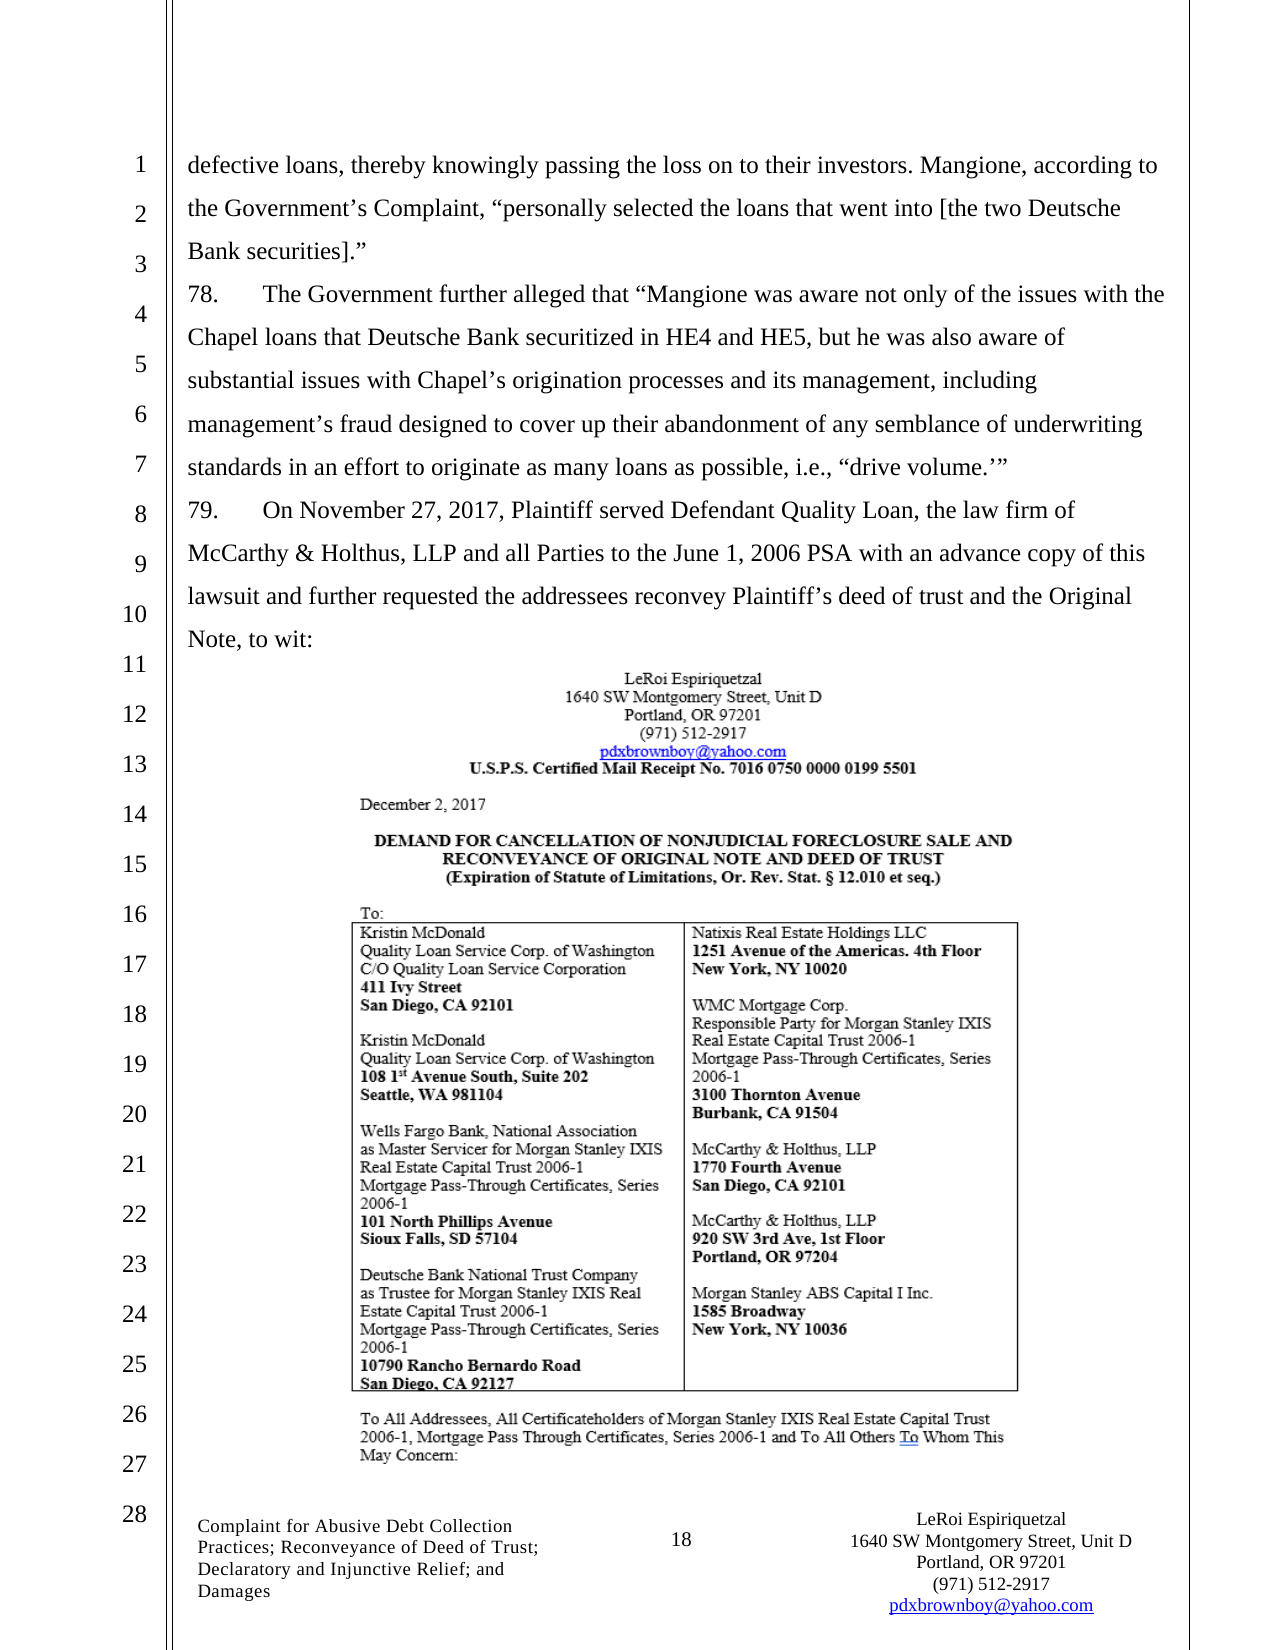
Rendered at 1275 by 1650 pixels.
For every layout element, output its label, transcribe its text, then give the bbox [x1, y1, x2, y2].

text 78. The Government further alleged that “Mangione was aware not only of the issues with the Chapel loans that Deutsche Bank securitized in HE4 and HE5, but he was also aware of substantial issues with Chapel’s origination processes and its management, including management’s fraud designed to cover up their abandonment of any semblance of underwriting standards in an effort to originate as many loans as possible, i.e., “drive volume.’” [187, 279, 1174, 481]
text 79. On November 27, 2017, Plaintiff served Defendant Quality Loan, the law firm of McCarthy & Holthus, LLP and all Parties to the June 1, 2006 PSA with an advance copy of this lawsuit and further requested the addressees reconvey Plaintiff’s deed of trust and the Original Note, to wit: [187, 495, 1174, 653]
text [187, 150, 1174, 265]
picture [310, 667, 1052, 1472]
